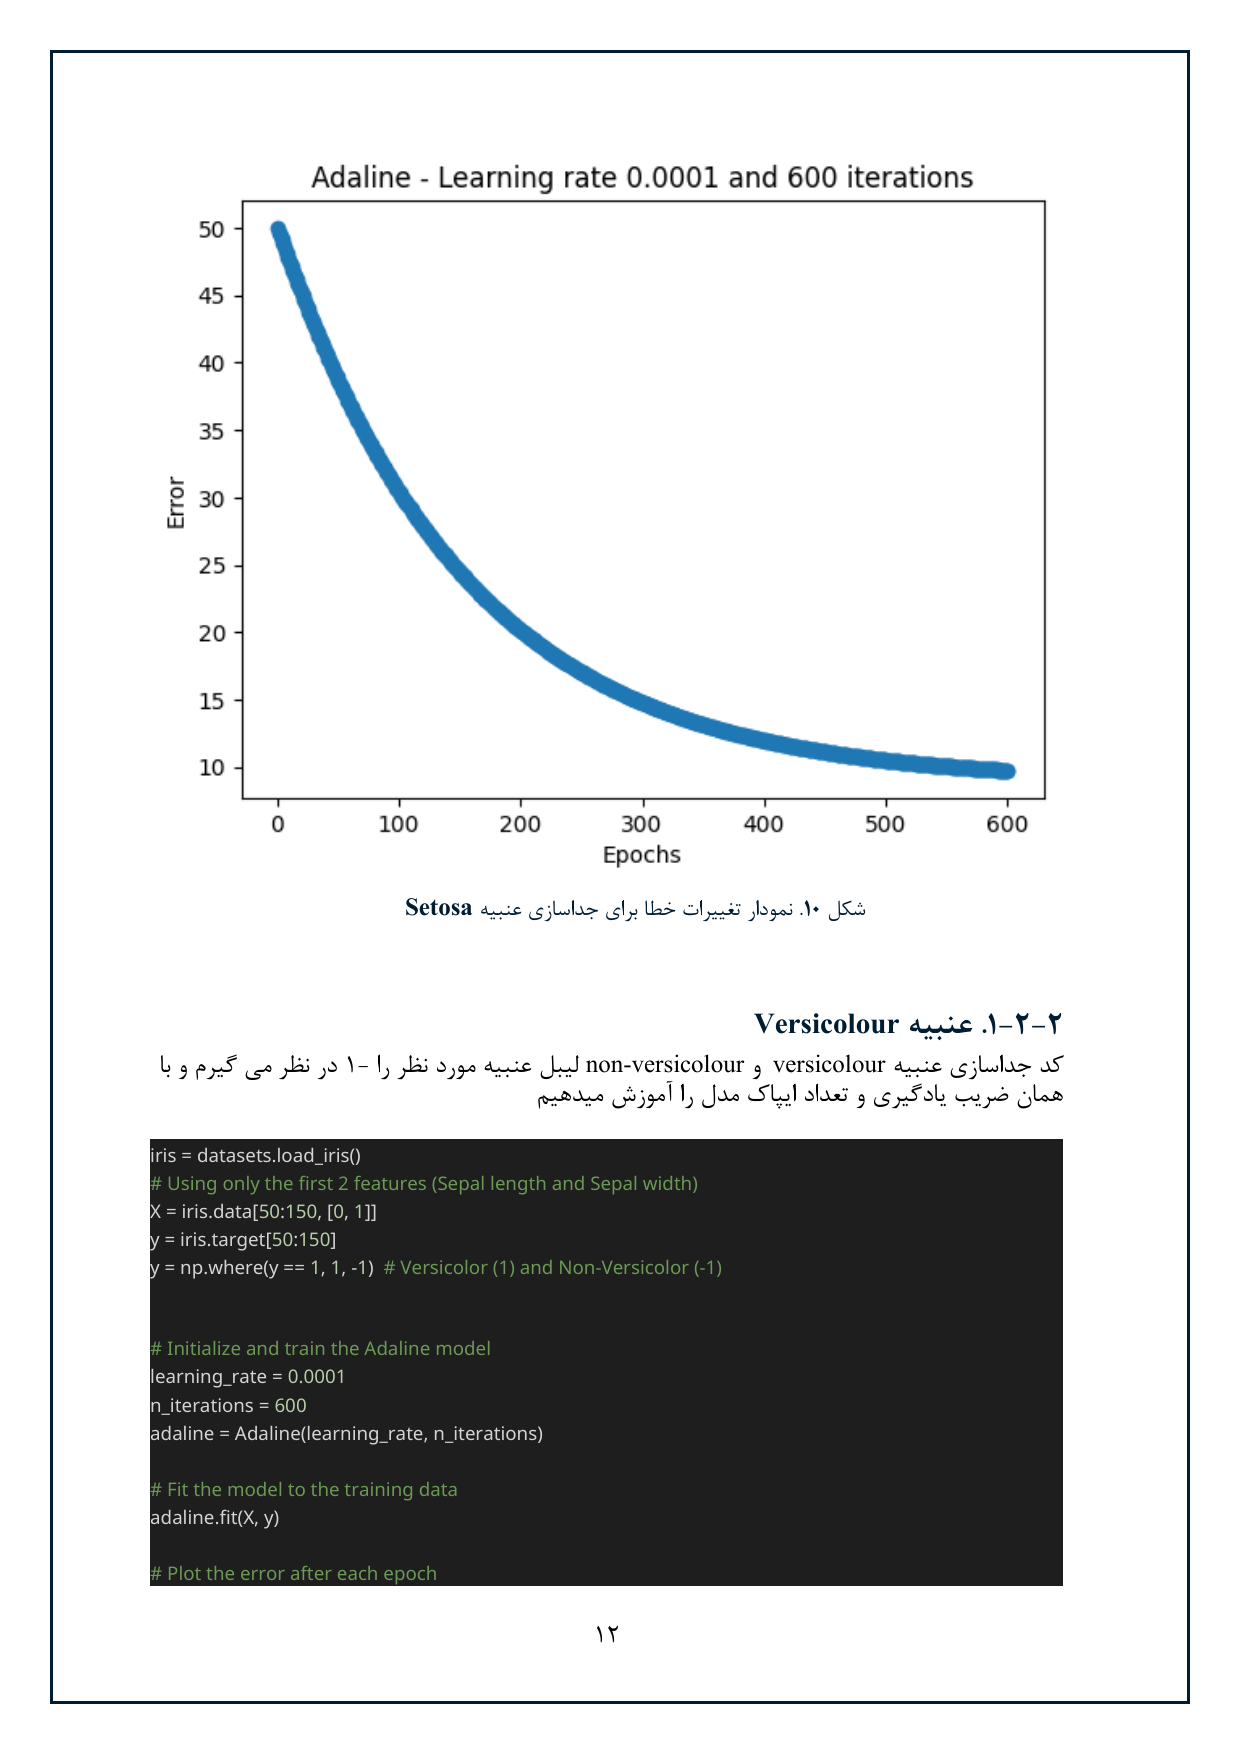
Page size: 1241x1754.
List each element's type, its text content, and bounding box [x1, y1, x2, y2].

text iris = datasets.load_iris() [150, 1139, 1063, 1167]
text y = np.where(y == 1, 1, -1) # Versicolor (1) and Non-Versicolor (-1) [150, 1252, 1063, 1280]
text learning_rate = 0.0001 [150, 1361, 1063, 1389]
text adaline = Adaline(learning_rate, n_iterations) [150, 1417, 1063, 1446]
text n_iterations = 600 [150, 1389, 1063, 1417]
subtitle ۱-۲-۲. عنبیه Versicolour [150, 1007, 1063, 1044]
text # Using only the first 2 features (Sepal length and Sepal width) [150, 1167, 1063, 1196]
picture [150, 150, 1059, 884]
text # Initialize and train the Adaline model [150, 1333, 1063, 1361]
text adaline.fit(X, y) [150, 1502, 1063, 1530]
text کد جداسازی عنبیه versicolour و non-versicolour لیبل عنبیه مورد نظر را -1 در نظر می گیرم و با همان ضریب یادگیری و تعداد ایپاک مدل را آموزش میدهیم [150, 1050, 1063, 1112]
text y = iris.target[50:150] [150, 1224, 1063, 1252]
text X = iris.data[50:150, [0, 1]] [150, 1196, 1063, 1224]
text # Fit the model to the training data [150, 1474, 1063, 1502]
text # Plot the error after each epoch [150, 1558, 1063, 1586]
